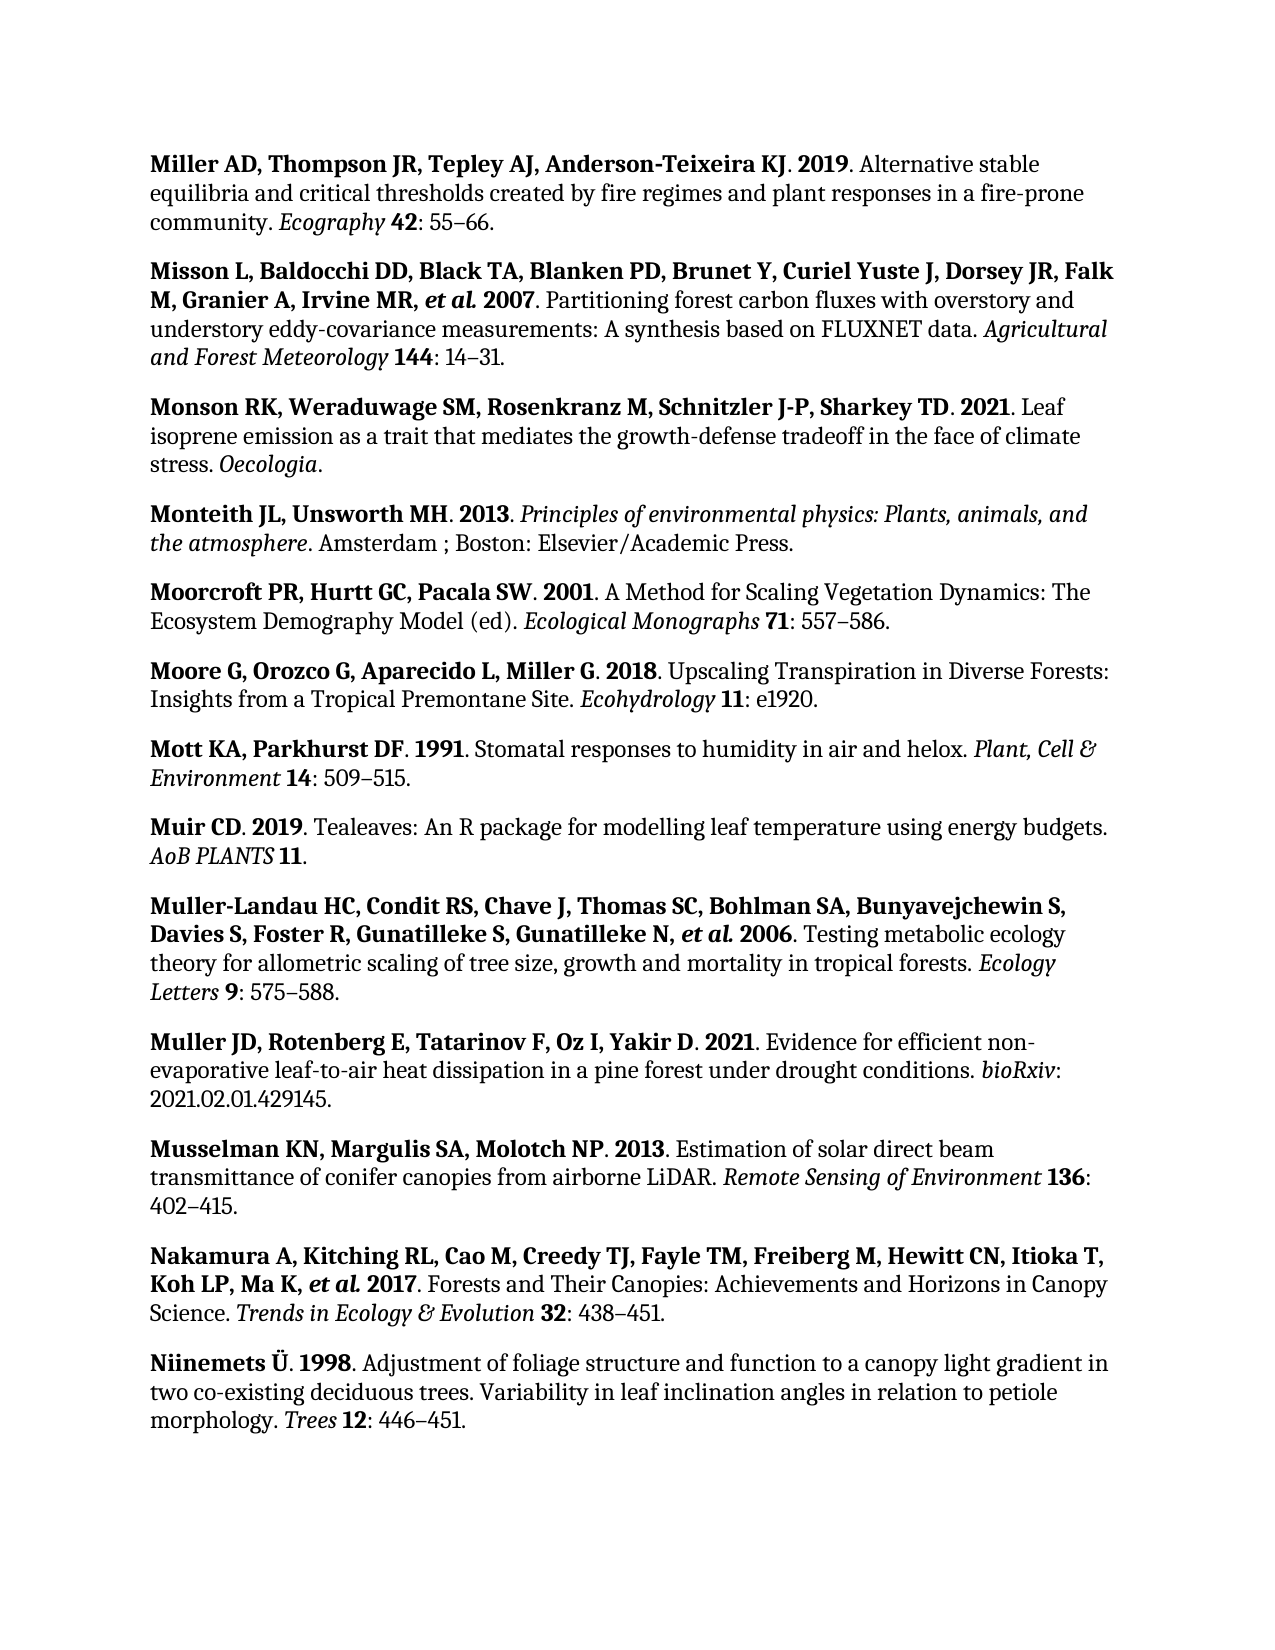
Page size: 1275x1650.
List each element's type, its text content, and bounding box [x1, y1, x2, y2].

text Niinemets Ü. 1998. Adjustment of foliage structure and function to a canopy light gradient in two co-existing deciduous trees. Variability in leaf inclination angles in relation to petiole morphology. Trees 12: 446–451. [150, 1349, 1125, 1435]
text Miller AD, Thompson JR, Tepley AJ, Anderson‐Teixeira KJ. 2019. Alternative stable equilibria and critical thresholds created by fire regimes and plant responses in a fire-prone community. Ecography 42: 55–66. [150, 150, 1125, 236]
text Monteith JL, Unsworth MH. 2013. Principles of environmental physics: Plants, animals, and the atmosphere. Amsterdam ; Boston: Elsevier/Academic Press. [150, 500, 1125, 557]
text Moorcroft PR, Hurtt GC, Pacala SW. 2001. A Method for Scaling Vegetation Dynamics: The Ecosystem Demography Model (ed). Ecological Monographs 71: 557–586. [150, 578, 1125, 636]
text Misson L, Baldocchi DD, Black TA, Blanken PD, Brunet Y, Curiel Yuste J, Dorsey JR, Falk M, Granier A, Irvine MR, et al. 2007. Partitioning forest carbon fluxes with overstory and understory eddy-covariance measurements: A synthesis based on FLUXNET data. Agricultural and Forest Meteorology 144: 14–31. [150, 257, 1125, 372]
text Moore G, Orozco G, Aparecido L, Miller G. 2018. Upscaling Transpiration in Diverse Forests: Insights from a Tropical Premontane Site. Ecohydrology 11: e1920. [150, 657, 1125, 714]
text Musselman KN, Margulis SA, Molotch NP. 2013. Estimation of solar direct beam transmittance of conifer canopies from airborne LiDAR. Remote Sensing of Environment 136: 402–415. [150, 1134, 1125, 1221]
text Muller-Landau HC, Condit RS, Chave J, Thomas SC, Bohlman SA, Bunyavejchewin S, Davies S, Foster R, Gunatilleke S, Gunatilleke N, et al. 2006. Testing metabolic ecology theory for allometric scaling of tree size, growth and mortality in tropical forests. Ecology Letters 9: 575–588. [150, 892, 1125, 1007]
text Monson RK, Weraduwage SM, Rosenkranz M, Schnitzler J-P, Sharkey TD. 2021. Leaf isoprene emission as a trait that mediates the growth-defense tradeoff in the face of climate stress. Oecologia. [150, 393, 1125, 479]
text Muller JD, Rotenberg E, Tatarinov F, Oz I, Yakir D. 2021. Evidence for efficient non-evaporative leaf-to-air heat dissipation in a pine forest under drought conditions. bioRxiv: 2021.02.01.429145. [150, 1027, 1125, 1114]
text Mott KA, Parkhurst DF. 1991. Stomatal responses to humidity in air and helox. Plant, Cell & Environment 14: 509–515. [150, 735, 1125, 792]
text Muir CD. 2019. Tealeaves: An R package for modelling leaf temperature using energy budgets. AoB PLANTS 11. [150, 813, 1125, 871]
text Nakamura A, Kitching RL, Cao M, Creedy TJ, Fayle TM, Freiberg M, Hewitt CN, Itioka T, Koh LP, Ma K, et al. 2017. Forests and Their Canopies: Achievements and Horizons in Canopy Science. Trends in Ecology & Evolution 32: 438–451. [150, 1242, 1125, 1328]
